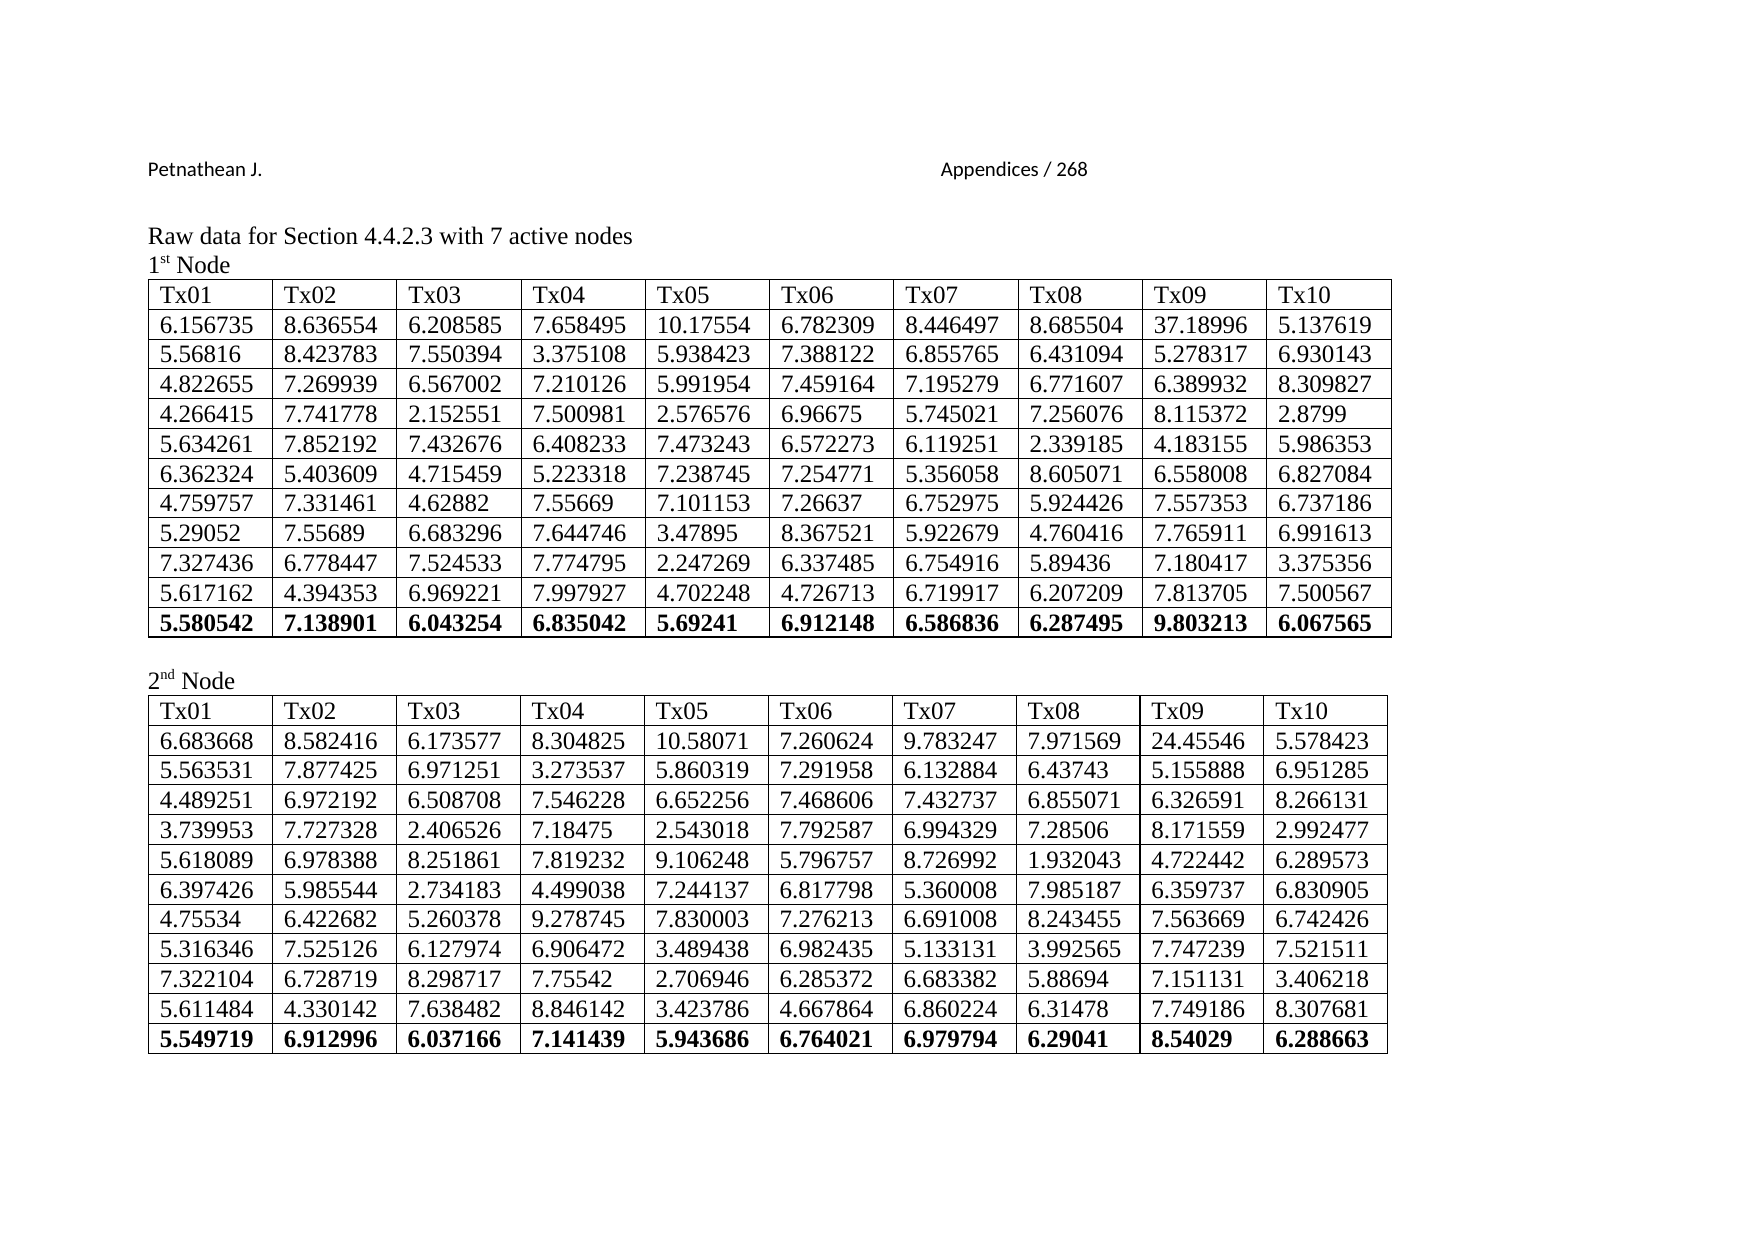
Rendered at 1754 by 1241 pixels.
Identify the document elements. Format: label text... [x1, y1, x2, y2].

table_cell 6.855765 [894, 340, 1018, 368]
table_cell 7.254771 [770, 459, 893, 487]
table_cell 5.991954 [646, 369, 769, 398]
table_cell 6.835042 [522, 608, 645, 636]
table_cell 5.155888 [1141, 756, 1263, 784]
table_cell 7.468606 [769, 785, 892, 814]
table_cell 8.846142 [521, 994, 644, 1023]
table_cell 6.782309 [770, 310, 893, 338]
table_cell 7.238745 [646, 459, 769, 487]
table_cell 5.618089 [149, 845, 272, 874]
table_cell 6.572273 [770, 429, 893, 458]
table_cell 6.422682 [273, 905, 396, 933]
table_header Tx01 [149, 696, 272, 725]
table_cell 6.173577 [397, 726, 520, 754]
table_cell 6.683382 [893, 964, 1016, 993]
table_cell 6.972192 [273, 785, 396, 814]
table_cell 7.244137 [645, 875, 768, 903]
table_cell 7.141439 [521, 1024, 644, 1052]
table_cell 6.037166 [397, 1024, 520, 1052]
table_cell 2.543018 [645, 815, 768, 844]
table_cell 4.489251 [149, 785, 272, 814]
table_cell 8.726992 [893, 845, 1016, 874]
table_cell 2.706946 [645, 964, 768, 993]
table_cell 8.171559 [1141, 815, 1263, 844]
table_cell 6.860224 [893, 994, 1016, 1023]
table_cell 5.796757 [769, 845, 892, 874]
table_cell 5.356058 [894, 459, 1018, 487]
table_cell 6.29041 [1017, 1024, 1139, 1052]
table_cell 7.195279 [894, 369, 1018, 398]
table_cell 7.256076 [1019, 399, 1142, 428]
table_cell 5.137619 [1267, 310, 1391, 338]
table_cell 7.432676 [397, 429, 521, 458]
table_cell 7.500981 [522, 399, 645, 428]
table_cell 7.388122 [770, 340, 893, 368]
table_cell 8.251861 [397, 845, 520, 874]
table_cell 6.508708 [397, 785, 520, 814]
text 2nd Node [148, 666, 1532, 695]
table_cell 6.408233 [522, 429, 645, 458]
table_cell 5.549719 [149, 1024, 272, 1052]
table_cell 3.739953 [149, 815, 272, 844]
table_cell 6.567002 [397, 369, 521, 398]
table_cell 7.749186 [1141, 994, 1263, 1023]
table_cell 7.269939 [273, 369, 396, 398]
table_cell 7.322104 [149, 964, 272, 993]
table_cell 5.580542 [149, 608, 272, 636]
table_cell 6.906472 [521, 934, 644, 963]
table_cell 5.922679 [894, 518, 1018, 547]
table_cell 6.362324 [149, 459, 272, 487]
table_cell 7.741778 [273, 399, 396, 428]
table_cell 5.938423 [646, 340, 769, 368]
table_cell 5.563531 [149, 756, 272, 784]
table_cell 5.745021 [894, 399, 1018, 428]
table_cell 7.524533 [397, 548, 521, 577]
table_cell 6.817798 [769, 875, 892, 903]
table_cell 7.525126 [273, 934, 396, 963]
table_cell 4.62882 [397, 489, 521, 517]
table_cell 2.339185 [1019, 429, 1142, 458]
table_cell 6.043254 [397, 608, 521, 636]
table_cell 7.291958 [769, 756, 892, 784]
table_cell 7.331461 [273, 489, 396, 517]
table_cell 7.500567 [1267, 578, 1391, 607]
table_cell 6.752975 [894, 489, 1018, 517]
table_cell 9.278745 [521, 905, 644, 933]
table_header Tx04 [521, 696, 644, 725]
table_header Tx09 [1141, 696, 1263, 725]
table_cell 6.771607 [1019, 369, 1142, 398]
table_cell 7.473243 [646, 429, 769, 458]
table_cell 6.683296 [397, 518, 521, 547]
table_cell 7.985187 [1017, 875, 1139, 903]
table_cell 7.18475 [521, 815, 644, 844]
table_cell 5.316346 [149, 934, 272, 963]
table_cell 6.994329 [893, 815, 1016, 844]
table_cell 6.982435 [769, 934, 892, 963]
table_cell 6.912996 [273, 1024, 396, 1052]
table_cell 7.747239 [1141, 934, 1263, 963]
table_cell 2.247269 [646, 548, 769, 577]
table_cell 4.394353 [273, 578, 396, 607]
table_cell 7.28506 [1017, 815, 1139, 844]
table_cell 37.18996 [1143, 310, 1266, 338]
table_cell 8.243455 [1017, 905, 1139, 933]
table_cell 7.327436 [149, 548, 272, 577]
table_cell 7.55689 [273, 518, 396, 547]
table_cell 6.737186 [1267, 489, 1391, 517]
table_cell 7.774795 [522, 548, 645, 577]
table_cell 9.783247 [893, 726, 1016, 754]
table_cell 5.617162 [149, 578, 272, 607]
table_cell 5.278317 [1143, 340, 1266, 368]
table_cell 6.991613 [1267, 518, 1391, 547]
table_cell 9.803213 [1143, 608, 1266, 636]
table_cell 3.273537 [521, 756, 644, 784]
table_header Tx06 [770, 280, 893, 309]
table_cell 6.31478 [1017, 994, 1139, 1023]
table_cell 2.406526 [397, 815, 520, 844]
table_cell 2.152551 [397, 399, 521, 428]
table_cell 6.912148 [770, 608, 893, 636]
table_cell 2.992477 [1264, 815, 1387, 844]
table_cell 6.287495 [1019, 608, 1142, 636]
table_cell 5.860319 [645, 756, 768, 784]
table_cell 6.979794 [893, 1024, 1016, 1052]
table_cell 6.431094 [1019, 340, 1142, 368]
table_cell 7.852192 [273, 429, 396, 458]
table_cell 2.734183 [397, 875, 520, 903]
table_cell 7.75542 [521, 964, 644, 993]
table_cell 4.702248 [646, 578, 769, 607]
table_cell 5.943686 [645, 1024, 768, 1052]
table_header Tx03 [397, 280, 521, 309]
table_cell 8.298717 [397, 964, 520, 993]
table_cell 6.326591 [1141, 785, 1263, 814]
table_cell 7.55669 [522, 489, 645, 517]
table_cell 6.96675 [770, 399, 893, 428]
table_cell 6.289573 [1264, 845, 1387, 874]
table_cell 8.54029 [1141, 1024, 1263, 1052]
table_cell 6.683668 [149, 726, 272, 754]
table_cell 1.932043 [1017, 845, 1139, 874]
table_cell 4.726713 [770, 578, 893, 607]
table_cell 7.459164 [770, 369, 893, 398]
table_cell 6.337485 [770, 548, 893, 577]
table_header Tx02 [273, 280, 396, 309]
table_header Tx09 [1143, 280, 1266, 309]
table_cell 6.742426 [1264, 905, 1387, 933]
table_cell 7.819232 [521, 845, 644, 874]
table_cell 3.375108 [522, 340, 645, 368]
table_cell 6.285372 [769, 964, 892, 993]
table_cell 4.759757 [149, 489, 272, 517]
table_cell 6.586836 [894, 608, 1018, 636]
table_cell 4.715459 [397, 459, 521, 487]
table_cell 5.924426 [1019, 489, 1142, 517]
table_cell 5.260378 [397, 905, 520, 933]
table_cell 6.728719 [273, 964, 396, 993]
table_header Tx03 [397, 696, 520, 725]
table_cell 6.971251 [397, 756, 520, 784]
table_cell 7.813705 [1143, 578, 1266, 607]
table_cell 6.208585 [397, 310, 521, 338]
table_cell 5.88694 [1017, 964, 1139, 993]
table_cell 6.558008 [1143, 459, 1266, 487]
table_cell 6.288663 [1264, 1024, 1387, 1052]
table_cell 7.432737 [893, 785, 1016, 814]
table_cell 7.210126 [522, 369, 645, 398]
table_header Tx08 [1019, 280, 1142, 309]
table_cell 3.992565 [1017, 934, 1139, 963]
table_cell 6.855071 [1017, 785, 1139, 814]
table_cell 5.634261 [149, 429, 272, 458]
table_cell 3.489438 [645, 934, 768, 963]
table_cell 6.389932 [1143, 369, 1266, 398]
table_header Tx01 [149, 280, 272, 309]
table_cell 5.69241 [646, 608, 769, 636]
table_cell 7.563669 [1141, 905, 1263, 933]
table_cell 7.180417 [1143, 548, 1266, 577]
table_cell 6.359737 [1141, 875, 1263, 903]
table_header Tx10 [1264, 696, 1387, 725]
table_cell 7.727328 [273, 815, 396, 844]
table_cell 5.56816 [149, 340, 272, 368]
table_cell 3.47895 [646, 518, 769, 547]
table_cell 5.611484 [149, 994, 272, 1023]
table_cell 4.760416 [1019, 518, 1142, 547]
table_header Tx08 [1017, 696, 1139, 725]
table_cell 5.985544 [273, 875, 396, 903]
table_cell 7.792587 [769, 815, 892, 844]
table_cell 7.971569 [1017, 726, 1139, 754]
table_cell 5.29052 [149, 518, 272, 547]
table_cell 3.375356 [1267, 548, 1391, 577]
text Raw data for Section 4.4.2.3 with 7 active nodes [148, 221, 1532, 250]
table_cell 6.969221 [397, 578, 521, 607]
table_header Tx07 [893, 696, 1016, 725]
table_cell 7.26637 [770, 489, 893, 517]
table_cell 8.304825 [521, 726, 644, 754]
table_cell 3.423786 [645, 994, 768, 1023]
table_header Tx02 [273, 696, 396, 725]
table_cell 6.127974 [397, 934, 520, 963]
table_cell 7.276213 [769, 905, 892, 933]
table_cell 4.822655 [149, 369, 272, 398]
table_cell 4.183155 [1143, 429, 1266, 458]
table_cell 7.644746 [522, 518, 645, 547]
table_cell 8.582416 [273, 726, 396, 754]
table_cell 4.667864 [769, 994, 892, 1023]
table_cell 6.691008 [893, 905, 1016, 933]
table_cell 8.367521 [770, 518, 893, 547]
table_cell 6.156735 [149, 310, 272, 338]
table_header Tx10 [1267, 280, 1391, 309]
table_cell 5.986353 [1267, 429, 1391, 458]
table_cell 7.101153 [646, 489, 769, 517]
table_cell 5.133131 [893, 934, 1016, 963]
table_cell 2.8799 [1267, 399, 1391, 428]
table_cell 6.397426 [149, 875, 272, 903]
table_cell 6.719917 [894, 578, 1018, 607]
table_cell 7.546228 [521, 785, 644, 814]
table_cell 7.260624 [769, 726, 892, 754]
table_cell 10.58071 [645, 726, 768, 754]
table_cell 6.951285 [1264, 756, 1387, 784]
table_cell 2.576576 [646, 399, 769, 428]
table_cell 4.266415 [149, 399, 272, 428]
table_cell 4.499038 [521, 875, 644, 903]
table_cell 7.830003 [645, 905, 768, 933]
table_cell 7.550394 [397, 340, 521, 368]
table_cell 5.578423 [1264, 726, 1387, 754]
table_cell 7.658495 [522, 310, 645, 338]
table_cell 6.652256 [645, 785, 768, 814]
table_cell 6.207209 [1019, 578, 1142, 607]
table_cell 6.754916 [894, 548, 1018, 577]
table_cell 5.223318 [522, 459, 645, 487]
table_cell 4.330142 [273, 994, 396, 1023]
table_cell 8.636554 [273, 310, 396, 338]
table_cell 8.115372 [1143, 399, 1266, 428]
table_cell 7.521511 [1264, 934, 1387, 963]
table_header Tx06 [769, 696, 892, 725]
table_header Tx05 [645, 696, 768, 725]
table_cell 8.423783 [273, 340, 396, 368]
table_cell 6.978388 [273, 845, 396, 874]
table_cell 7.877425 [273, 756, 396, 784]
table_cell 4.75534 [149, 905, 272, 933]
table_cell 6.827084 [1267, 459, 1391, 487]
table_cell 9.106248 [645, 845, 768, 874]
table_cell 6.132884 [893, 756, 1016, 784]
table_cell 5.89436 [1019, 548, 1142, 577]
table_cell 10.17554 [646, 310, 769, 338]
table_cell 8.605071 [1019, 459, 1142, 487]
table_cell 6.43743 [1017, 756, 1139, 784]
table_header Tx07 [894, 280, 1018, 309]
table_cell 8.685504 [1019, 310, 1142, 338]
table_header Tx04 [522, 280, 645, 309]
table_cell 6.119251 [894, 429, 1018, 458]
table_cell 8.266131 [1264, 785, 1387, 814]
table_header Tx05 [646, 280, 769, 309]
table_cell 7.638482 [397, 994, 520, 1023]
table_cell 7.997927 [522, 578, 645, 607]
table_cell 7.765911 [1143, 518, 1266, 547]
table_cell 4.722442 [1141, 845, 1263, 874]
table_cell 6.930143 [1267, 340, 1391, 368]
table_cell 7.557353 [1143, 489, 1266, 517]
table_cell 6.067565 [1267, 608, 1391, 636]
table_cell 6.778447 [273, 548, 396, 577]
table_cell 5.403609 [273, 459, 396, 487]
table_cell 8.307681 [1264, 994, 1387, 1023]
table_cell 7.138901 [273, 608, 396, 636]
table_cell 7.151131 [1141, 964, 1263, 993]
table_cell 24.45546 [1141, 726, 1263, 754]
table_cell 6.764021 [769, 1024, 892, 1052]
text 1st Node [148, 250, 1532, 279]
table_cell 8.446497 [894, 310, 1018, 338]
table_cell 6.830905 [1264, 875, 1387, 903]
table_cell 5.360008 [893, 875, 1016, 903]
table_cell 8.309827 [1267, 369, 1391, 398]
table_cell 3.406218 [1264, 964, 1387, 993]
